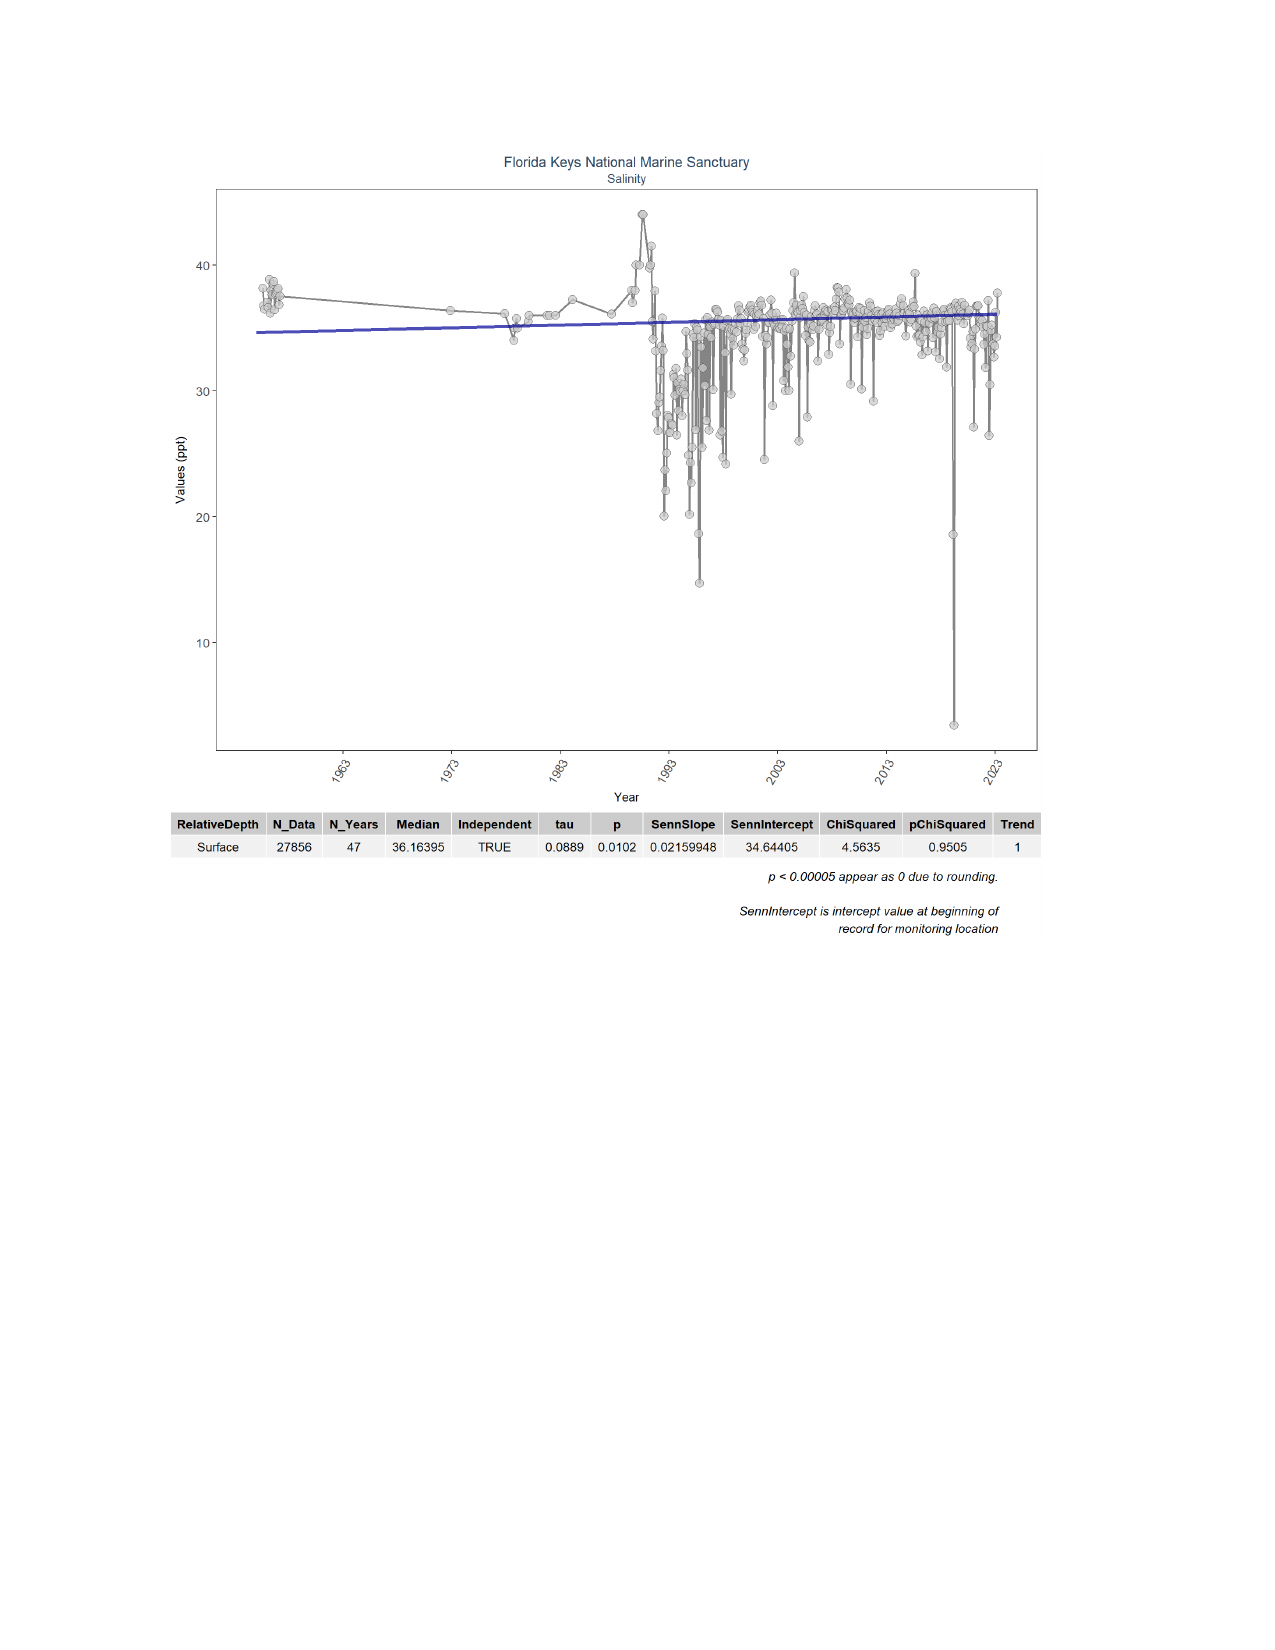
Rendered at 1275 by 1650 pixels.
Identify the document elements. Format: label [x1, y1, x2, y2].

picture [168, 150, 1044, 938]
